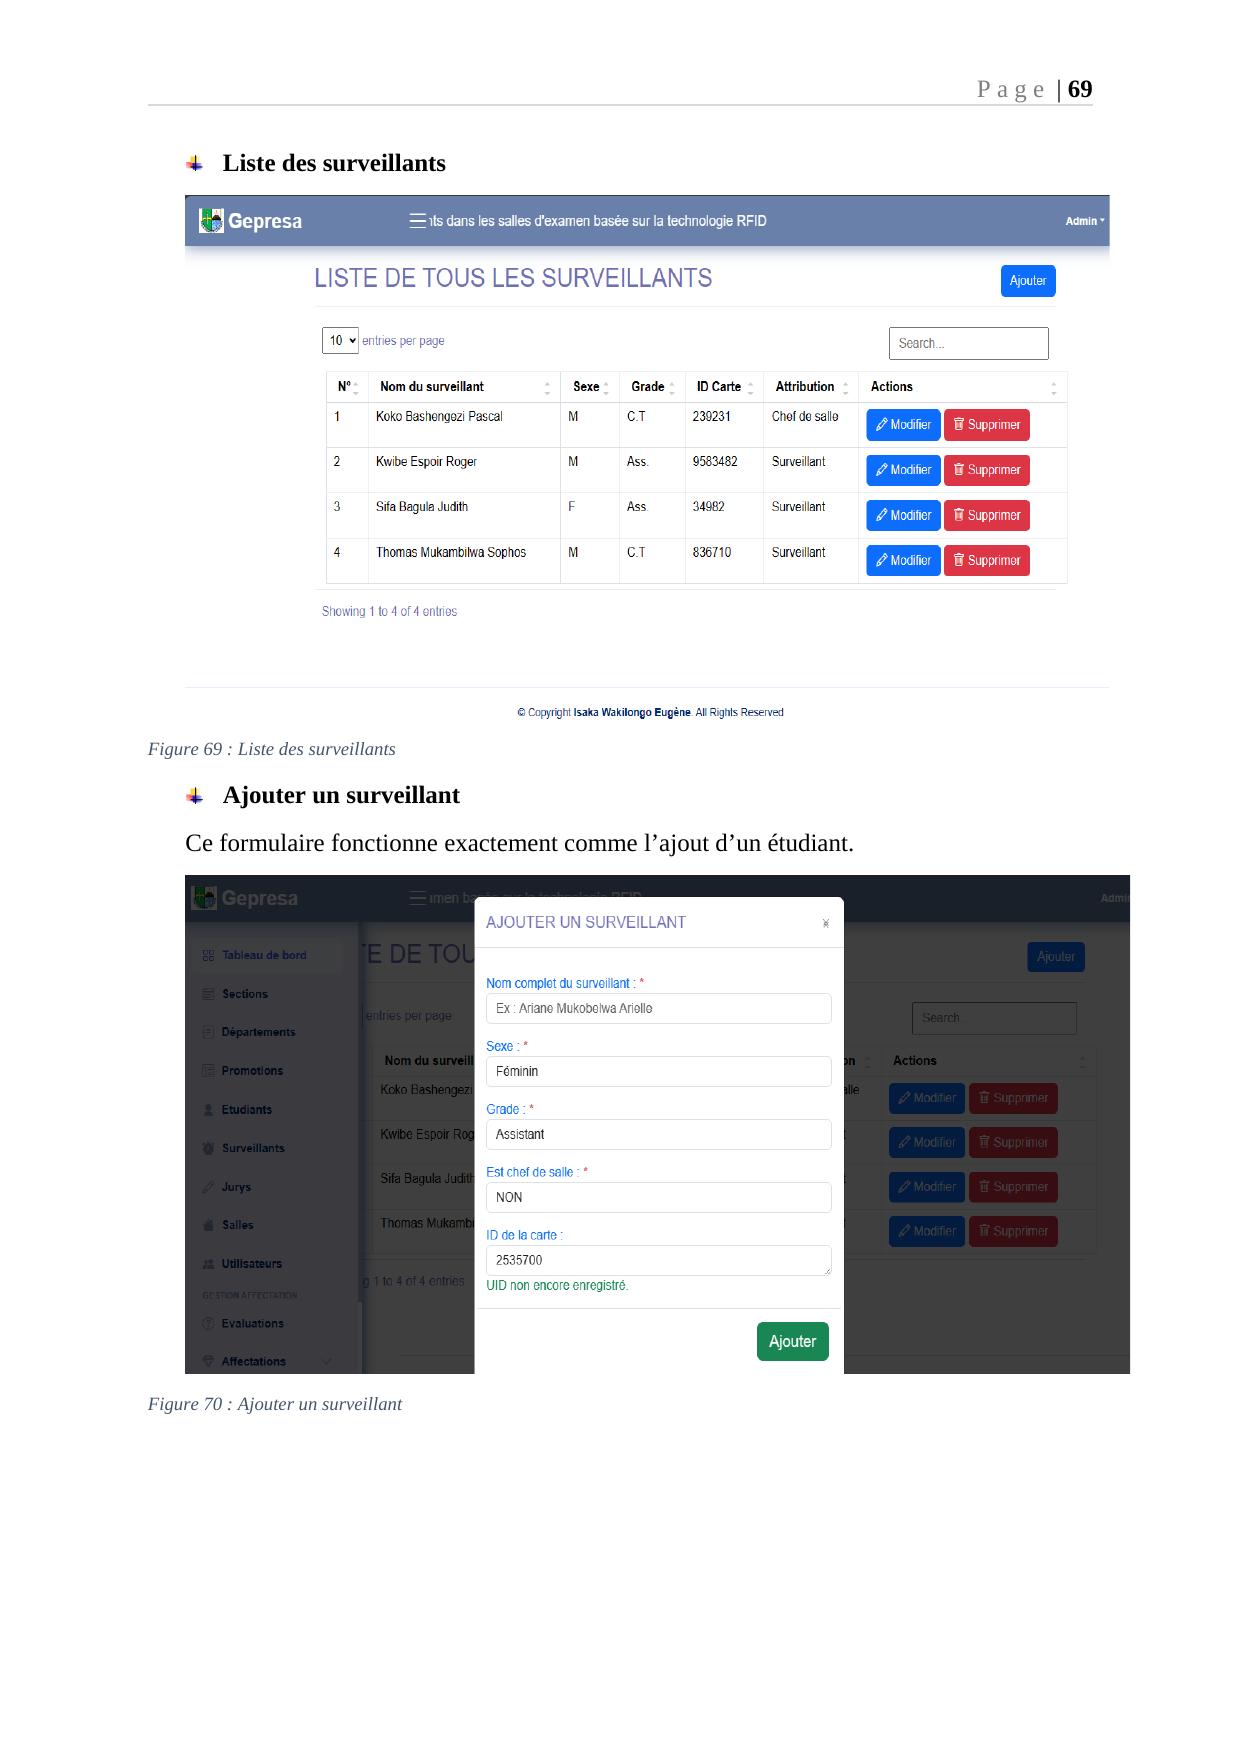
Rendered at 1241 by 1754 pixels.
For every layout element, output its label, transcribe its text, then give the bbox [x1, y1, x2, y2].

picture [186, 154, 203, 171]
picture [185, 195, 1110, 719]
text Ce formulaire fonctionne exactement comme l’ajout d’un étudiant. [185, 828, 1093, 856]
picture [186, 786, 203, 804]
picture [185, 875, 1130, 1374]
list Ajouter un surveillant [185, 780, 1093, 809]
list Liste des surveillants [185, 148, 1093, 176]
